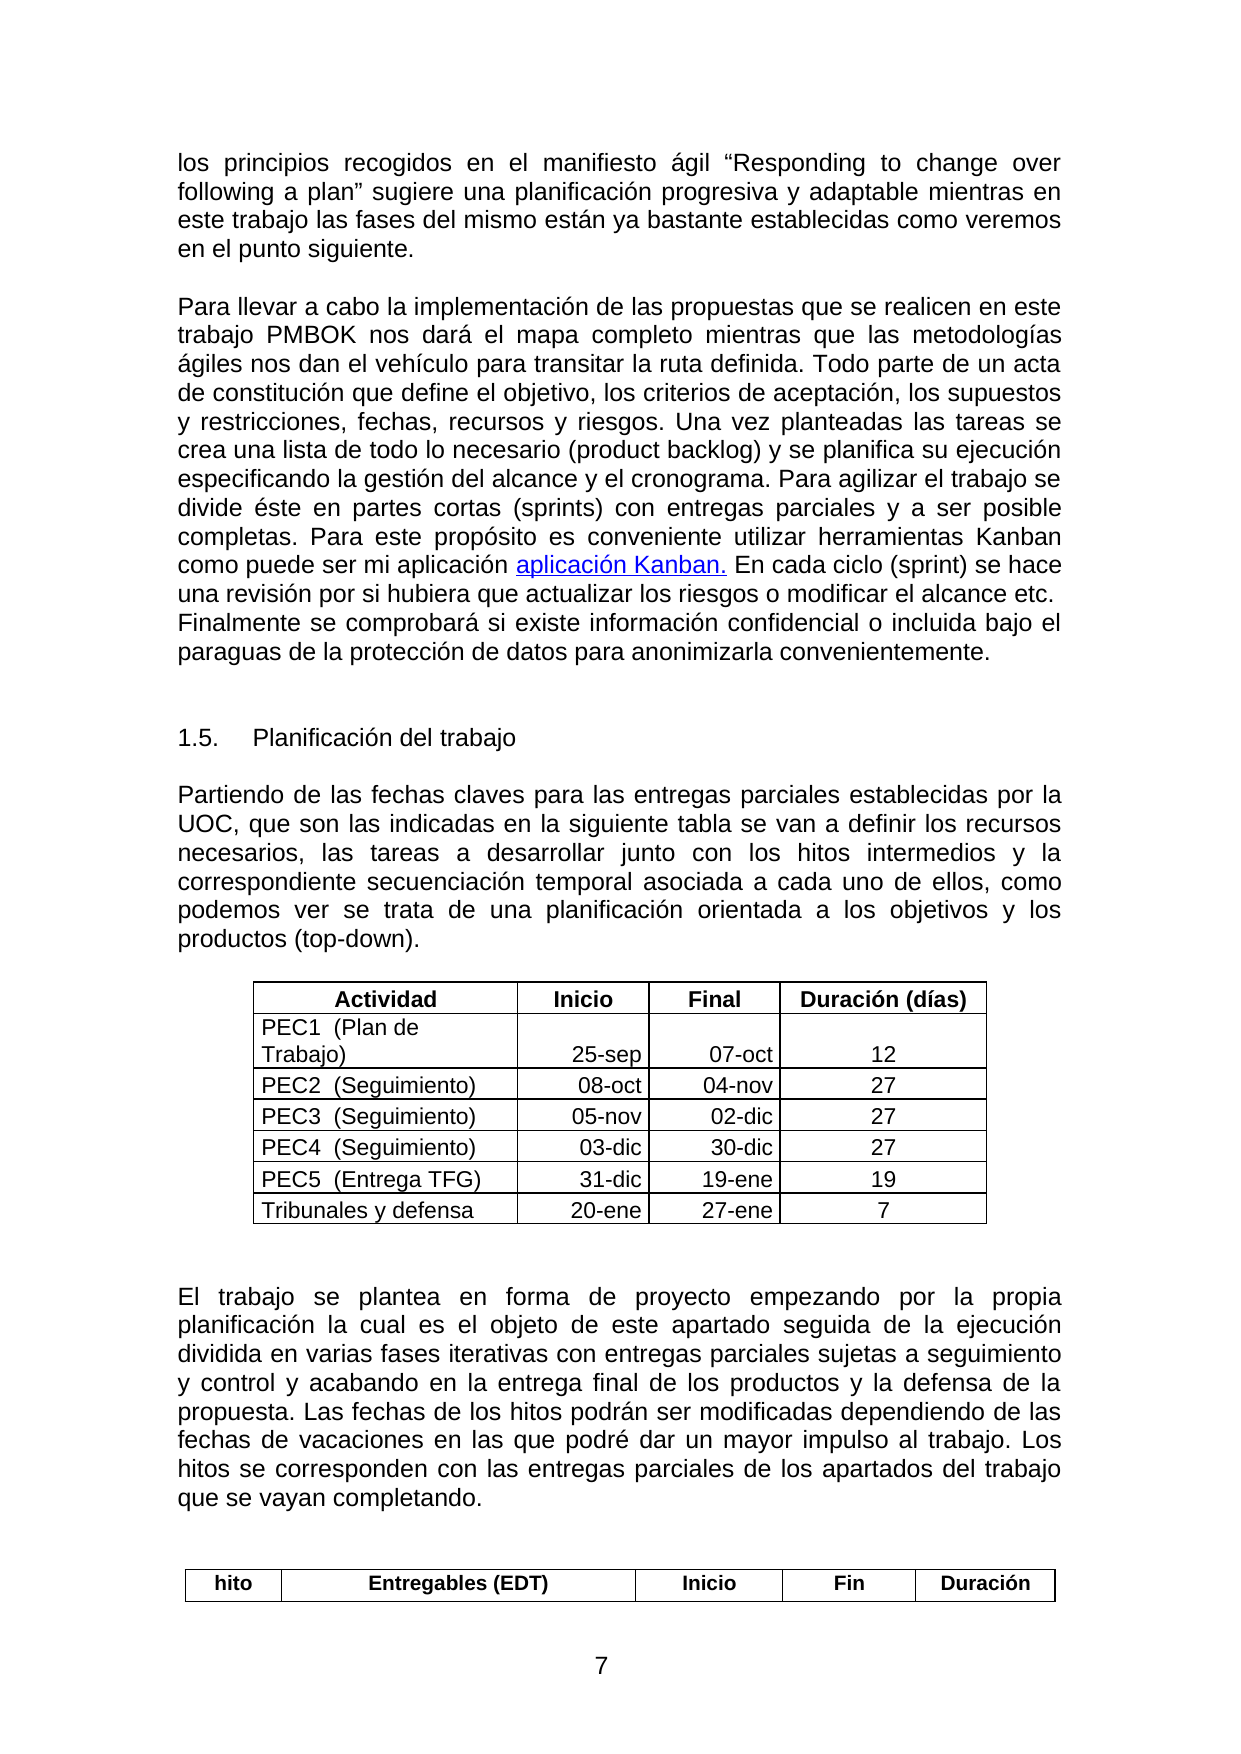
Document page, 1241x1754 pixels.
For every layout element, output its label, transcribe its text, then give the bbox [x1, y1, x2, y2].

table_header Inicio [636, 1570, 782, 1601]
table_cell 27 [781, 1069, 986, 1098]
table_cell Tribunales y defensa [254, 1194, 517, 1223]
text Finalmente se comprobará si existe información confidencial o incluida bajo el paraguas de la protección de datos para anonimizarla convenientemente. [177, 608, 1063, 665]
table_cell PEC3 (Seguimiento) [254, 1100, 517, 1129]
table_cell 05-nov [518, 1100, 648, 1129]
table_cell 07-oct [650, 1014, 779, 1067]
table_header hito [186, 1570, 281, 1601]
table_header Final [650, 983, 779, 1013]
table_cell 7 [781, 1194, 986, 1223]
table_cell 25-sep [518, 1014, 648, 1067]
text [177, 148, 1063, 263]
table_cell PEC1 (Plan de Trabajo) [254, 1014, 517, 1067]
table_cell 08-oct [518, 1069, 648, 1098]
table_header Duración (días) [916, 1570, 1054, 1601]
text Partiendo de las fechas claves para las entregas parciales establecidas por la UOC, que son las indicadas en la siguiente tabla se van a definir los recursos necesarios, las tareas a desarrollar junto con los hitos intermedios y la correspondiente secuenciación temporal asociada a cada uno de ellos, como podemos ver se trata de una planificación orientada a los objetivos y los productos (top-down). [177, 780, 1063, 953]
table_header Duración (días) [781, 983, 986, 1013]
table_cell 04-nov [650, 1069, 779, 1098]
table_cell PEC4 (Seguimiento) [254, 1131, 517, 1161]
table_header Fin [783, 1570, 915, 1601]
text El trabajo se plantea en forma de proyecto empezando por la propia planificación la cual es el objeto de este apartado seguida de la ejecución dividida en varias fases iterativas con entregas parciales sujetas a seguimiento y control y acabando en la entrega final de los productos y la defensa de la propuesta. Las fechas de los hitos podrán ser modificadas dependiendo de las fechas de vacaciones en las que podré dar un mayor impulso al trabajo. Los hitos se corresponden con las entregas parciales de los apartados del trabajo que se vayan completando. [177, 1282, 1063, 1512]
table_header Entregables (EDT) [282, 1570, 635, 1601]
table_cell 19 [781, 1162, 986, 1192]
table_cell 31-dic [518, 1162, 648, 1192]
table_cell 27 [781, 1100, 986, 1129]
table_cell 27 [781, 1131, 986, 1161]
table_header Inicio [518, 983, 648, 1013]
table_cell 20-ene [518, 1194, 648, 1223]
subtitle Planificación del trabajo [177, 723, 1063, 751]
table_cell 30-dic [650, 1131, 779, 1161]
table_cell 02-dic [650, 1100, 779, 1129]
table_cell PEC5 (Entrega TFG) [254, 1162, 517, 1192]
table_cell PEC2 (Seguimiento) [254, 1069, 517, 1098]
table_header Actividad [254, 983, 517, 1013]
table_cell 12 [781, 1014, 986, 1067]
table_cell 03-dic [518, 1131, 648, 1161]
table_cell 27-ene [650, 1194, 779, 1223]
text Para llevar a cabo la implementación de las propuestas que se realicen en este trabajo PMBOK nos dará el mapa completo mientras que las metodologías ágiles nos dan el vehículo para transitar la ruta definida. Todo parte de un acta de constitución que define el objetivo, los criterios de aceptación, los supuestos y restricciones, fechas, recursos y riesgos. Una vez planteadas las tareas se crea una lista de todo lo necesario (product backlog) y se planifica su ejecución especificando la gestión del alcance y el cronograma. Para agilizar el trabajo se divide éste en partes cortas (sprints) con entregas parciales y a ser posible completas. Para este propósito es conveniente utilizar herramientas Kanban como puede ser mi aplicación aplicación Kanban. En cada ciclo (sprint) se hace una revisión por si hubiera que actualizar los riesgos o modificar el alcance etc. [177, 291, 1063, 608]
table_cell 19-ene [650, 1162, 779, 1192]
